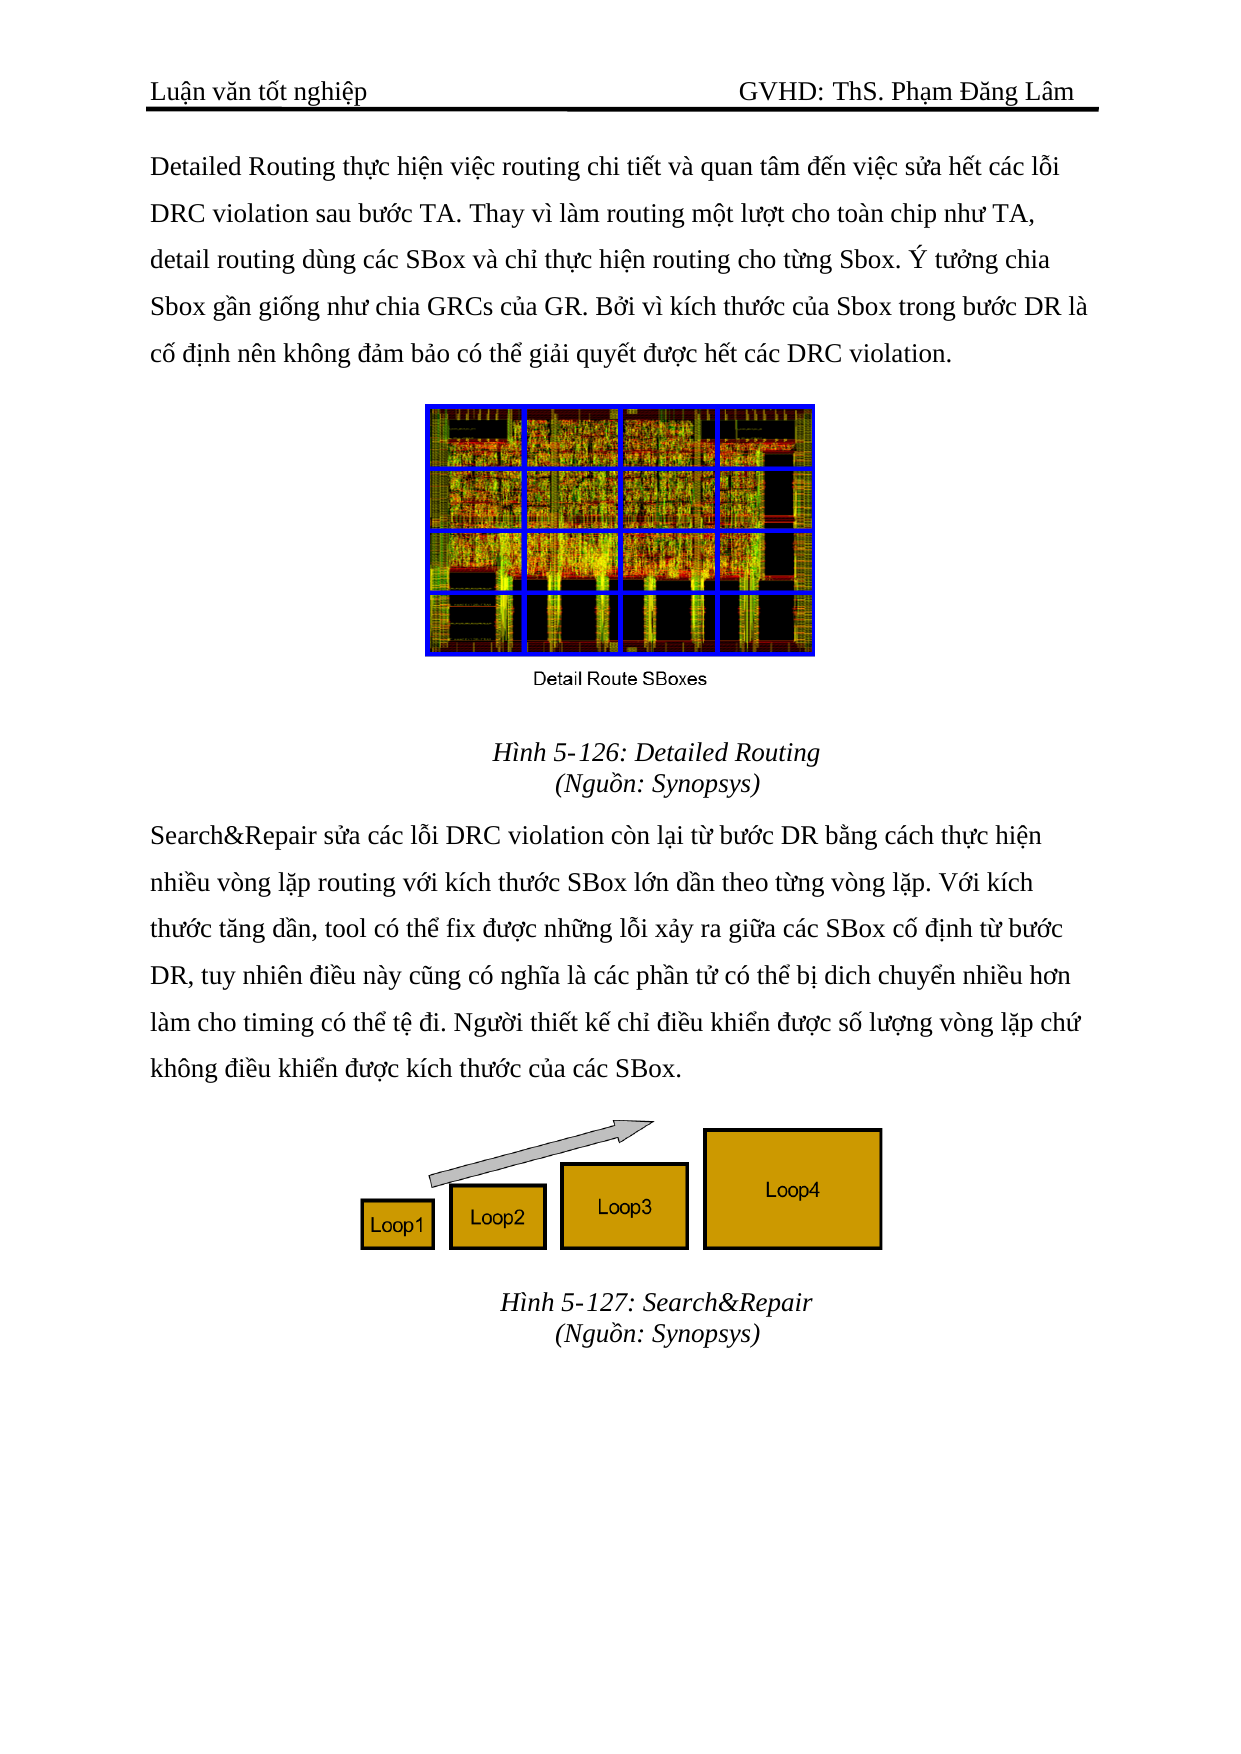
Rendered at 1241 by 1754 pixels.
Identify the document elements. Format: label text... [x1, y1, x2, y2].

text Search&Repair sửa các lỗi DRC violation còn lại từ bước DR bằng cách thực hiện nhiều vòng lặp routing với kích thước SBox lớn dần theo từng vòng lặp. Với kích thước tăng dần, tool có thể fix được những lỗi xảy ra giữa các SBox cố định từ bước DR, tuy nhiên điều này cũng có nghĩa là các phần tử có thể bị dich chuyển nhiều hơn làm cho timing có thể tệ đi. Người thiết kế chỉ điều khiển được số lượng vòng lặp chứ không điều khiển được kích thước của các SBox. [150, 819, 1090, 1084]
text (Nguồn: Synopsys) [225, 1317, 1090, 1348]
picture [425, 404, 815, 700]
picture [357, 1120, 883, 1250]
text (Nguồn: Synopsys) [225, 767, 1090, 798]
text Detailed Routing thực hiện việc routing chi tiết và quan tâm đến việc sửa hết các lỗi DRC violation sau bước TA. Thay vì làm routing một lượt cho toàn chip như TA, detail routing dùng các SBox và chỉ thực hiện routing cho từng Sbox. Ý tưởng chia Sbox gần giống như chia GRCs của GR. Bởi vì kích thước của Sbox trong bước DR là cố định nên không đảm bảo có thể giải quyết được hết các DRC violation. [150, 150, 1090, 368]
